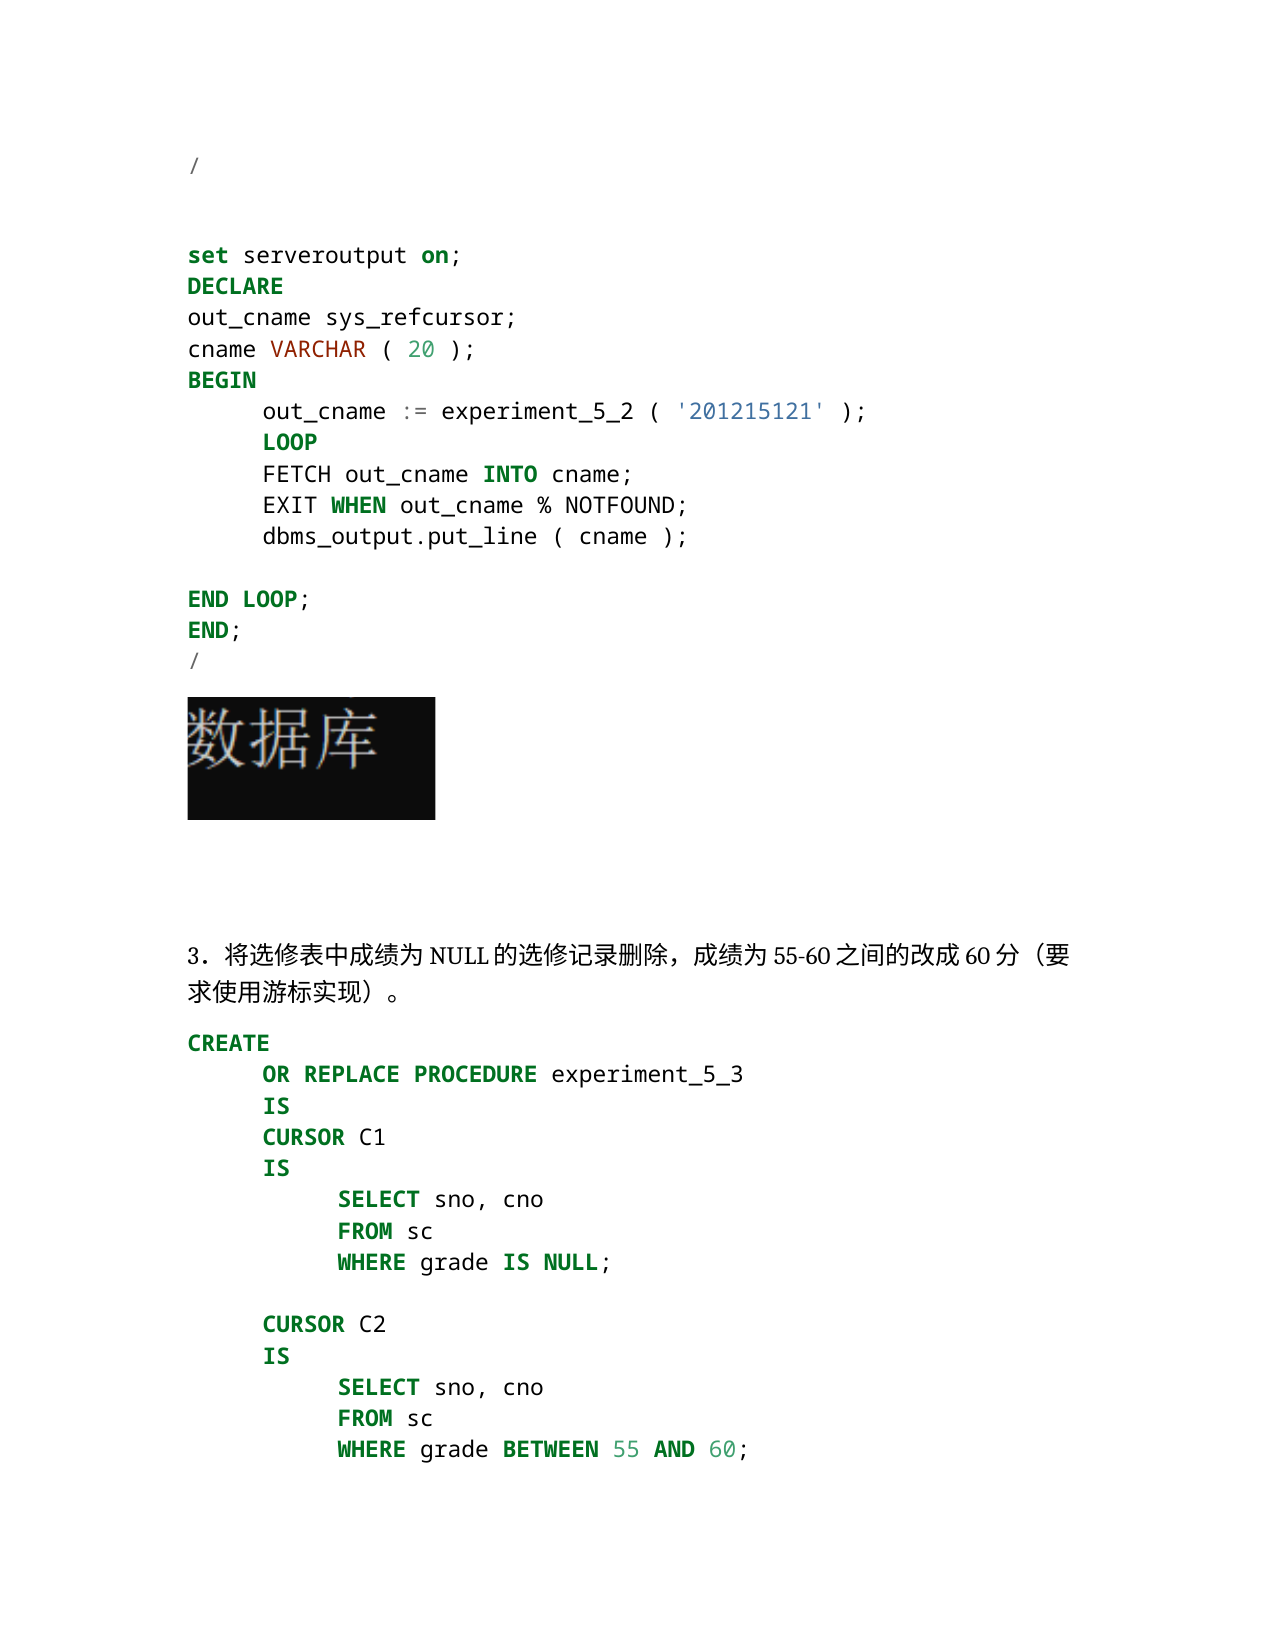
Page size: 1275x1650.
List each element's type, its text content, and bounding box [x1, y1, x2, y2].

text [187, 150, 1087, 676]
text 3．将选修表中成绩为NULL的选修记录删除，成绩为55-60之间的改成60分（要求使用游标实现）。 [187, 936, 1087, 1008]
picture [187, 697, 436, 820]
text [187, 1027, 1087, 1496]
